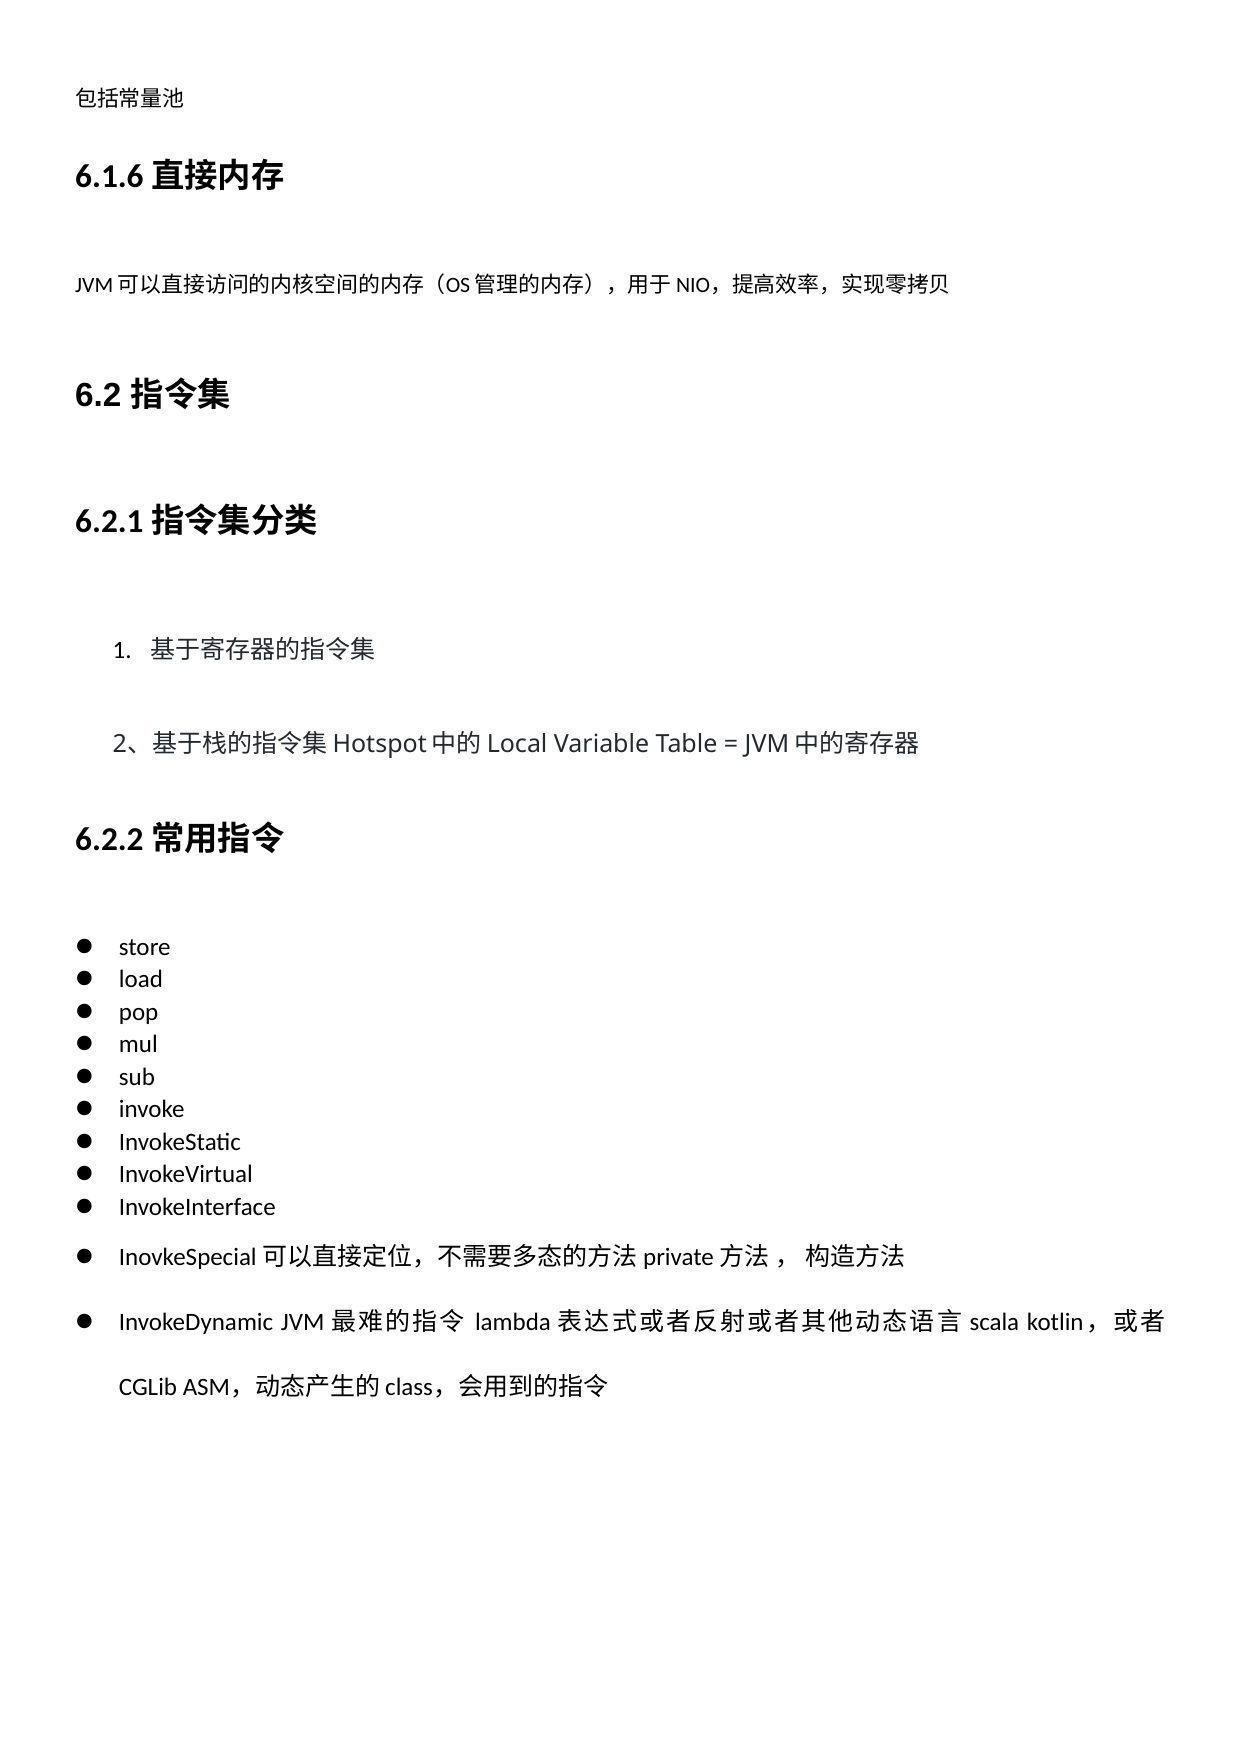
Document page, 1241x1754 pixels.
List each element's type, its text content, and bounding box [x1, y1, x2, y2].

list store [75, 930, 1165, 962]
list sub [75, 1060, 1165, 1092]
text JVM可以直接访问的内核空间的内存（OS管理的内存），用于NIO，提高效率，实现零拷贝 [75, 267, 1165, 299]
subtitle 6.2 指令集 [75, 359, 1165, 424]
list load [75, 962, 1165, 995]
text 包括常量池 [75, 81, 1165, 113]
list InvokeVirtual [75, 1157, 1165, 1190]
subtitle 6.2.1 指令集分类 [75, 486, 1165, 551]
list pop [75, 995, 1165, 1027]
list 基于寄存器的指令集 [112, 615, 1165, 680]
subtitle 6.2.2 常用指令 [75, 803, 1165, 868]
list invoke [75, 1092, 1165, 1125]
list 基于栈的指令集 Hotspot中的Local Variable Table = JVM中的寄存器 [112, 709, 1165, 774]
list InovkeSpecial 可以直接定位，不需要多态的方法 private 方法 ， 构造方法 [75, 1222, 1165, 1287]
list mul [75, 1027, 1165, 1060]
list InvokeStatic [75, 1125, 1165, 1157]
list InvokeDynamic JVM最难的指令 lambda表达式或者反射或者其他动态语言scala kotlin，或者CGLib ASM，动态产生的class，会用到的指令 [75, 1287, 1165, 1417]
list InvokeInterface [75, 1190, 1165, 1222]
subtitle 6.1.6 直接内存 [75, 140, 1165, 205]
